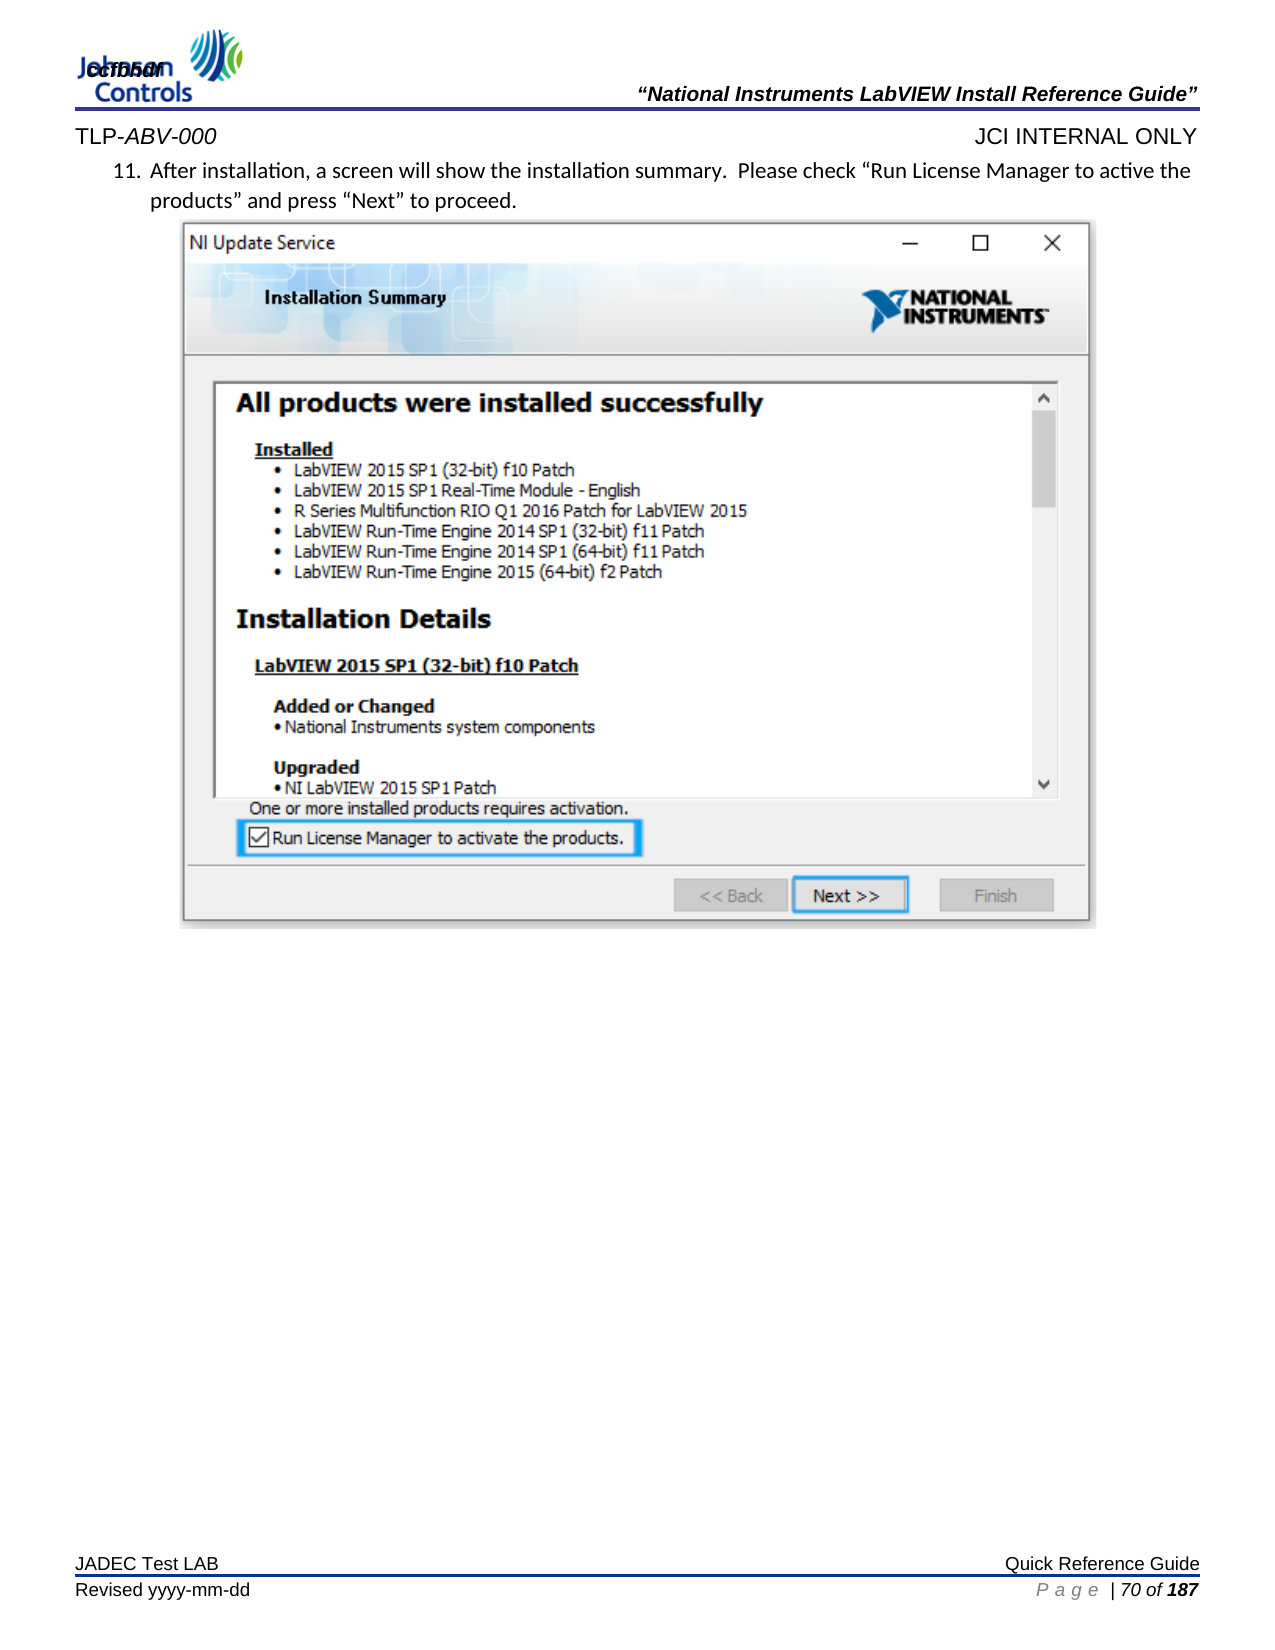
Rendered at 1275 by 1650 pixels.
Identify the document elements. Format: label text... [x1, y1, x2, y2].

picture [177, 216, 1098, 929]
list After installation, a screen will show the installation summary. Please check “Run License Manager to active the products” and press “Next” to proceed. [112, 156, 1200, 214]
picture [76, 26, 246, 105]
